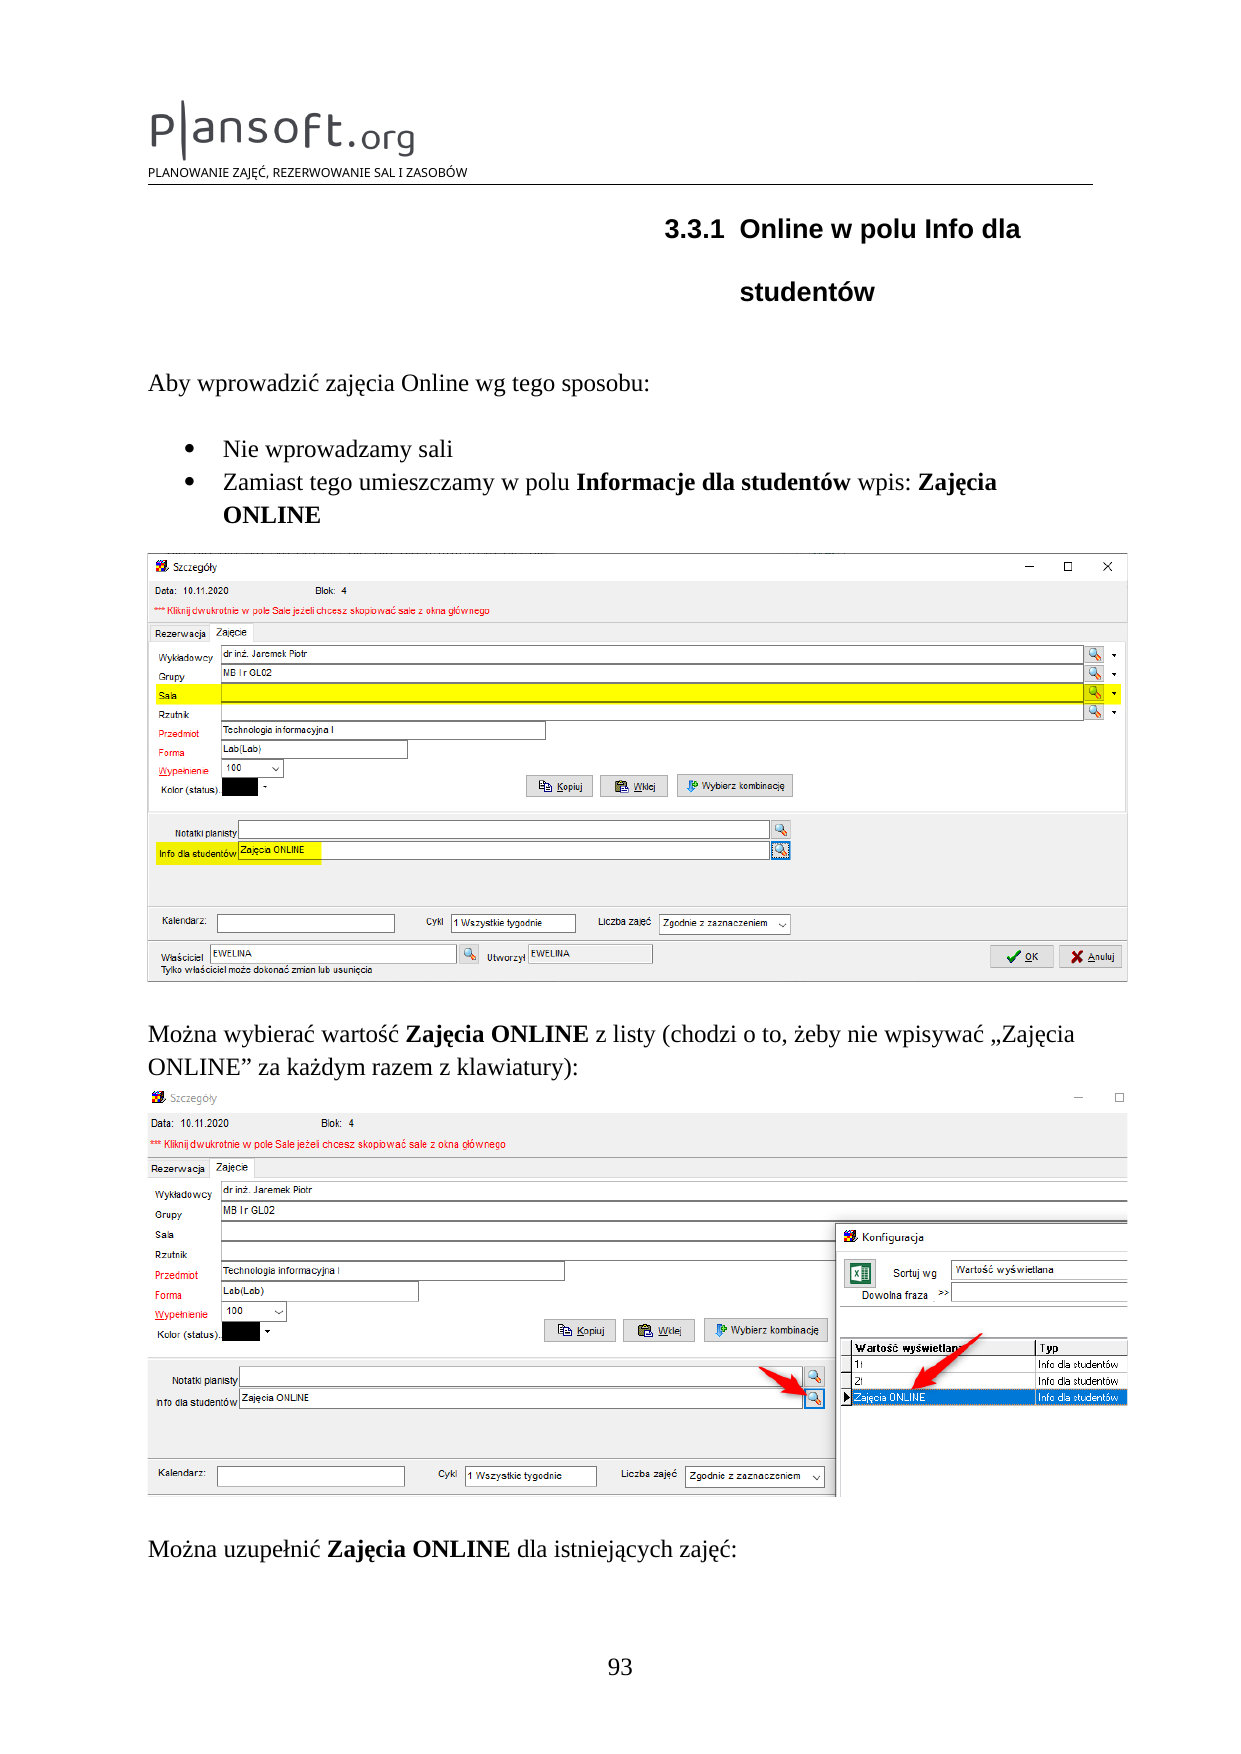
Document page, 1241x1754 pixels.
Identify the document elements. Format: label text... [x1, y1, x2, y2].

list Nie wprowadzamy sali [185, 434, 1093, 462]
picture [147, 1084, 1128, 1497]
subtitle Online w polu Info dla studentów [664, 213, 1093, 307]
text Aby wprowadzić zajęcia Online wg tego sposobu: [148, 368, 1093, 396]
picture [147, 73, 418, 165]
text Można wybierać wartość Zajęcia ONLINE z listy (chodzi o to, żeby nie wpisywać „Zajęcia ONLINE” za każdym razem z klawiatury): [148, 1019, 1093, 1081]
list Zamiast tego umieszczamy w polu Informacje dla studentów wpis: Zajęcia ONLINE [185, 467, 1093, 528]
picture [147, 553, 1128, 982]
text Można uzupełnić Zajęcia ONLINE dla istniejących zajęć: [148, 1534, 1093, 1563]
